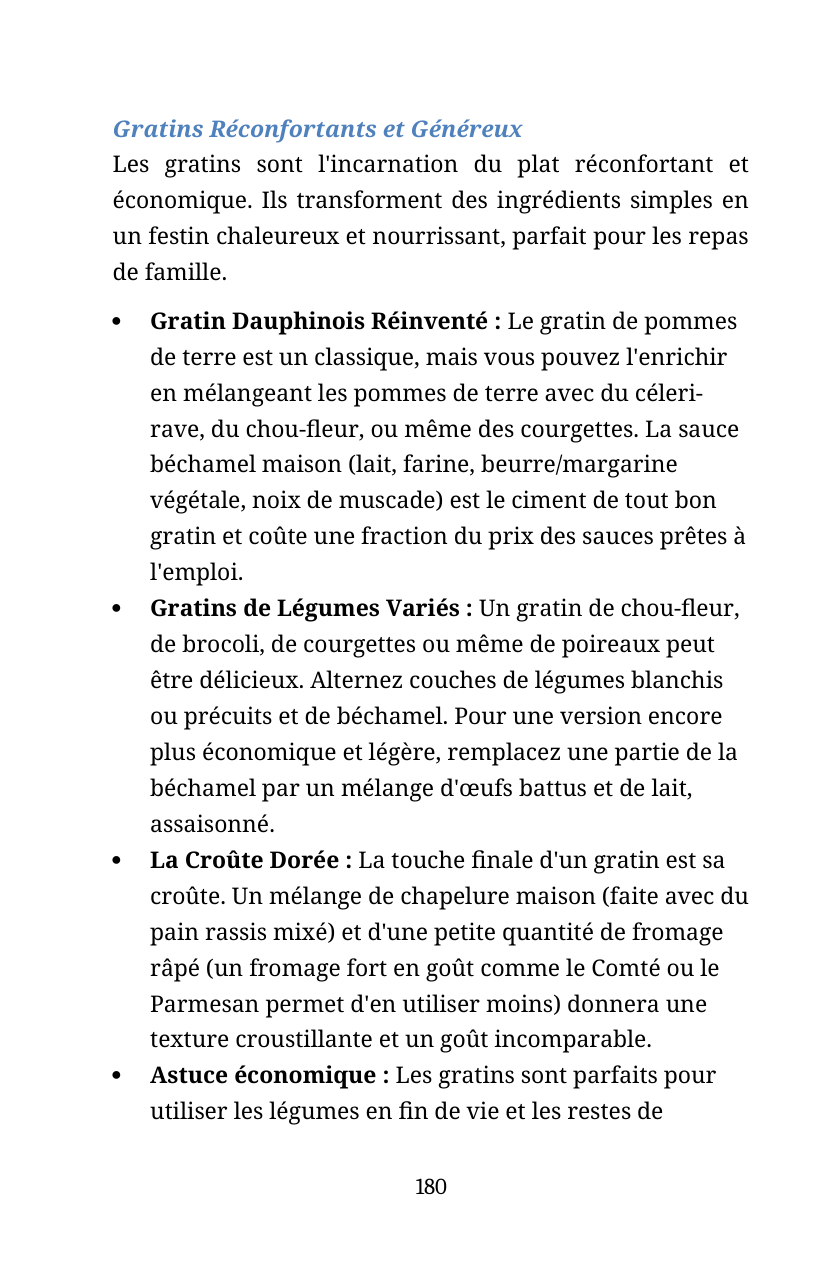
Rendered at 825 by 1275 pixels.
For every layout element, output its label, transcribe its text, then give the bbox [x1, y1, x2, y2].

text Les gratins sont l'incarnation du plat réconfortant et économique. Ils transforment des ingrédients simples en un festin chaleureux et nourrissant, parfait pour les repas de famille. [112, 148, 750, 287]
list Gratins de Légumes Variés : Un gratin de chou-fleur, de brocoli, de courgettes ou même de poireaux peut être délicieux. Alternez couches de légumes blanchis ou précuits et de béchamel. Pour une version encore plus économique et légère, remplacez une partie de la béchamel par un mélange d'œufs battus et de lait, assaisonné. [112, 592, 750, 839]
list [112, 1059, 750, 1127]
subtitle Gratins Réconfortants et Généreux [112, 112, 750, 144]
list Gratin Dauphinois Réinventé : Le gratin de pommes de terre est un classique, mais vous pouvez l'enrichir en mélangeant les pommes de terre avec du céleri-rave, du chou-fleur, ou même des courgettes. La sauce béchamel maison (lait, farine, beurre/margarine végétale, noix de muscade) est le ciment de tout bon gratin et coûte une fraction du prix des sauces prêtes à l'emploi. [112, 305, 750, 587]
list La Croûte Dorée : La touche finale d'un gratin est sa croûte. Un mélange de chapelure maison (faite avec du pain rassis mixé) et d'une petite quantité de fromage râpé (un fromage fort en goût comme le Comté ou le Parmesan permet d'en utiliser moins) donnera une texture croustillante et un goût incomparable. [112, 844, 750, 1055]
